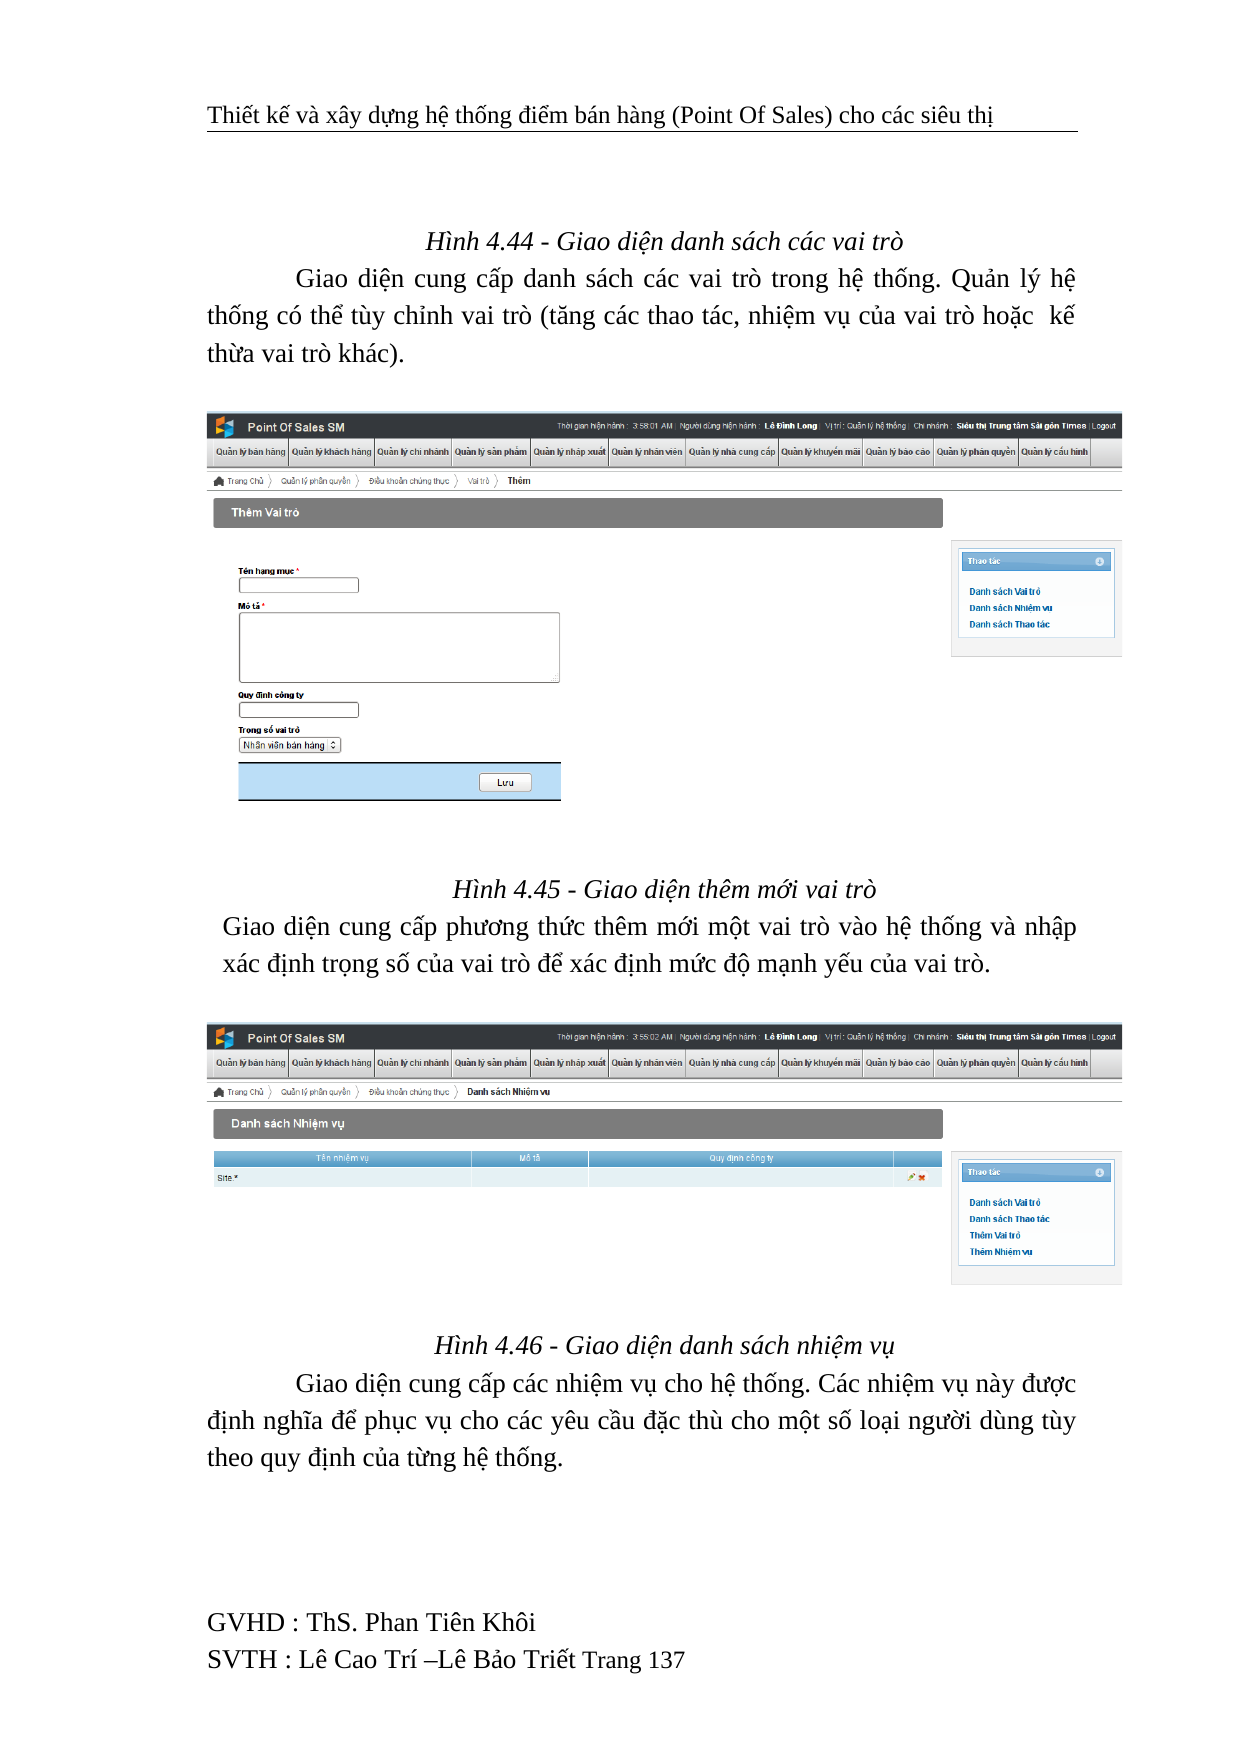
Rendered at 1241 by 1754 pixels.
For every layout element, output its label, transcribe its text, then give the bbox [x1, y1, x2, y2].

text Giao diện cung cấp các nhiệm vụ cho hệ thống. Các nhiệm vụ này được định nghĩa để phục vụ cho các yêu cầu đặc thù cho một số loại người dùng tùy theo quy định của từng hệ thống. [207, 1367, 1078, 1472]
text Hình 4.44 - Giao diện danh sách các vai trò [251, 225, 1078, 256]
text Hình 4.46 - Giao diện danh sách nhiệm vụ [251, 1329, 1078, 1361]
text Hình 4.45 - Giao diện thêm mới vai trò [251, 873, 1078, 904]
list Giao diện cung cấp phương thức thêm mới một vai trò vào hệ thống và nhập xác định trọng số của vai trò để xác định mức độ mạnh yếu của vai trò. [222, 910, 1078, 979]
picture [206, 411, 1123, 831]
text Giao diện cung cấp danh sách các vai trò trong hệ thống. Quản lý hệ thống có thể tùy chỉnh vai trò (tăng các thao tác, nhiệm vụ của vai trò hoặc kế thừa vai trò khác). [207, 262, 1078, 368]
picture [206, 1022, 1123, 1324]
